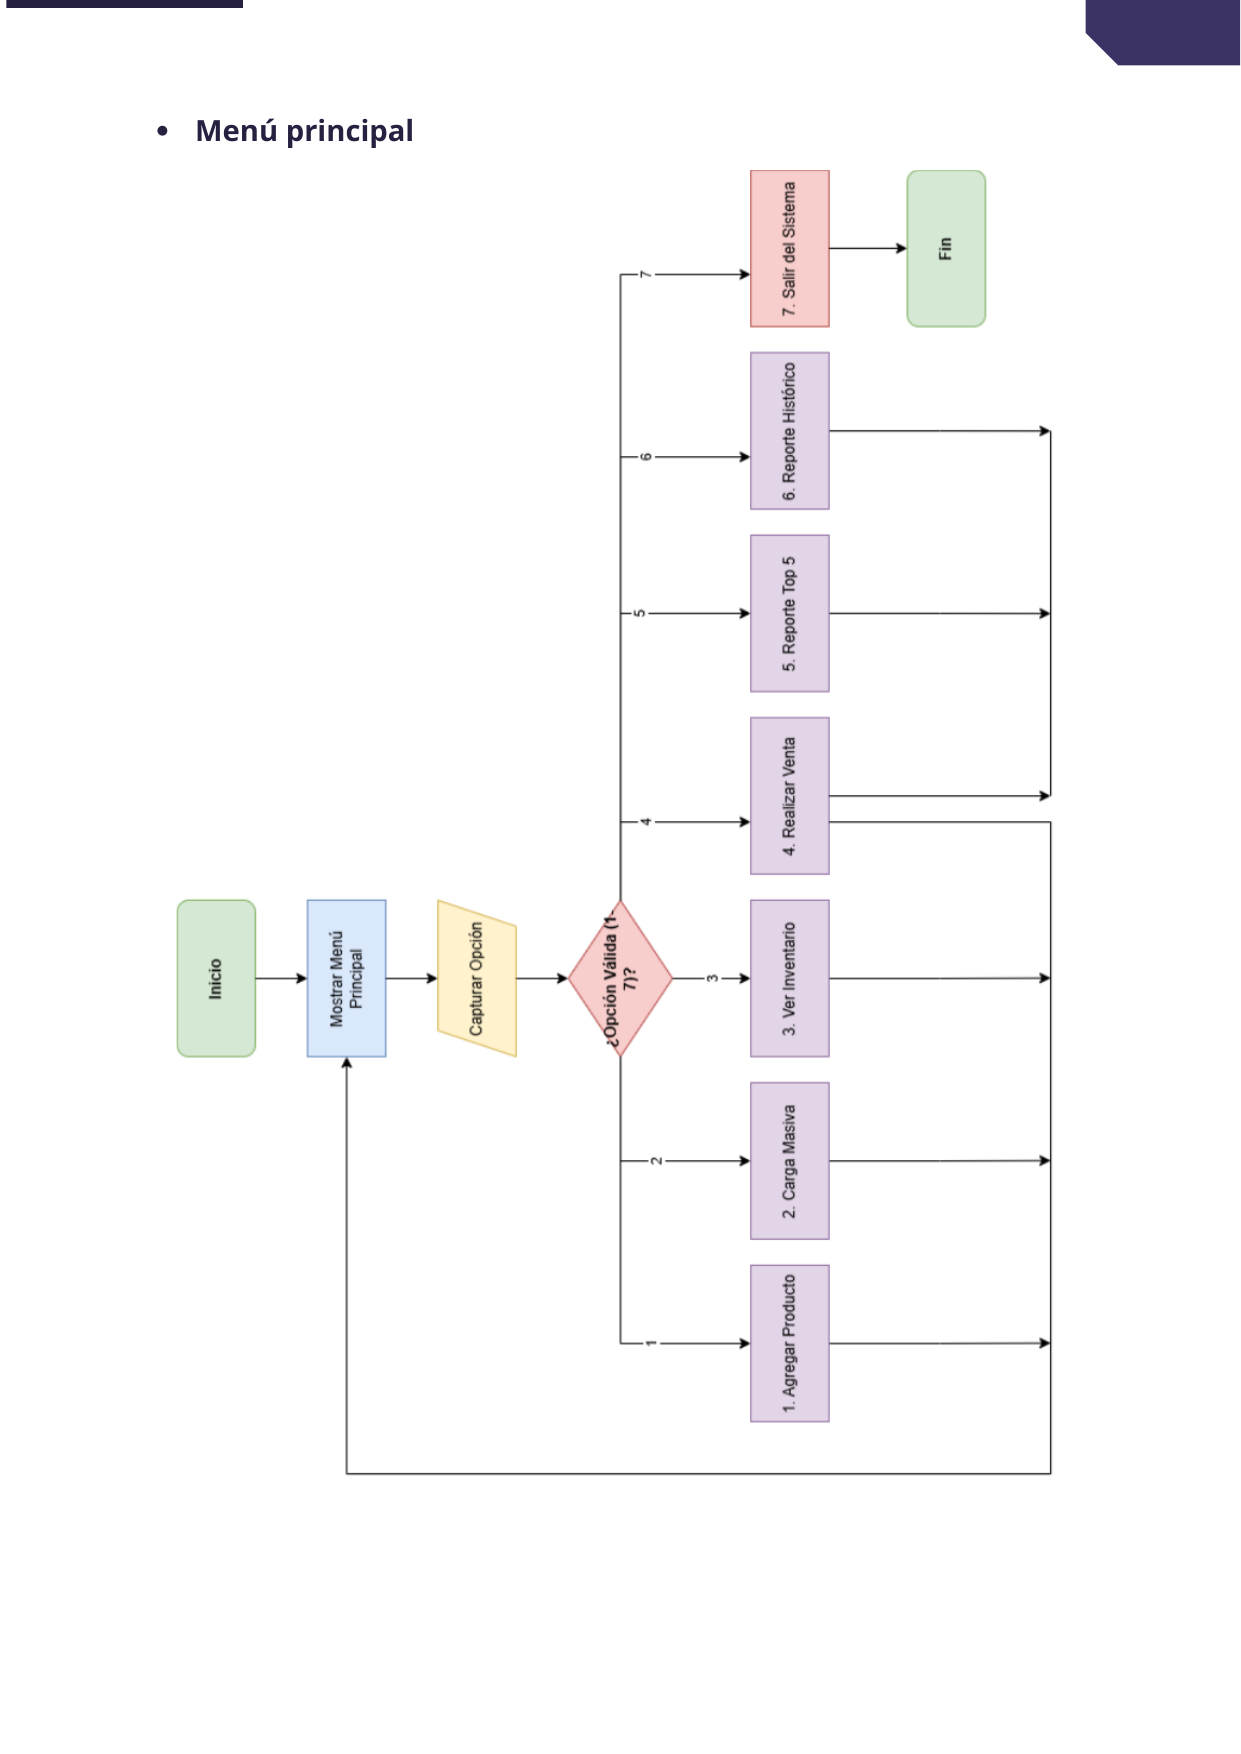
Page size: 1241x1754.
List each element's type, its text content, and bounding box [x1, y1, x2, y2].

subtitle Menú principal [157, 110, 1120, 150]
picture [177, 171, 1062, 1483]
